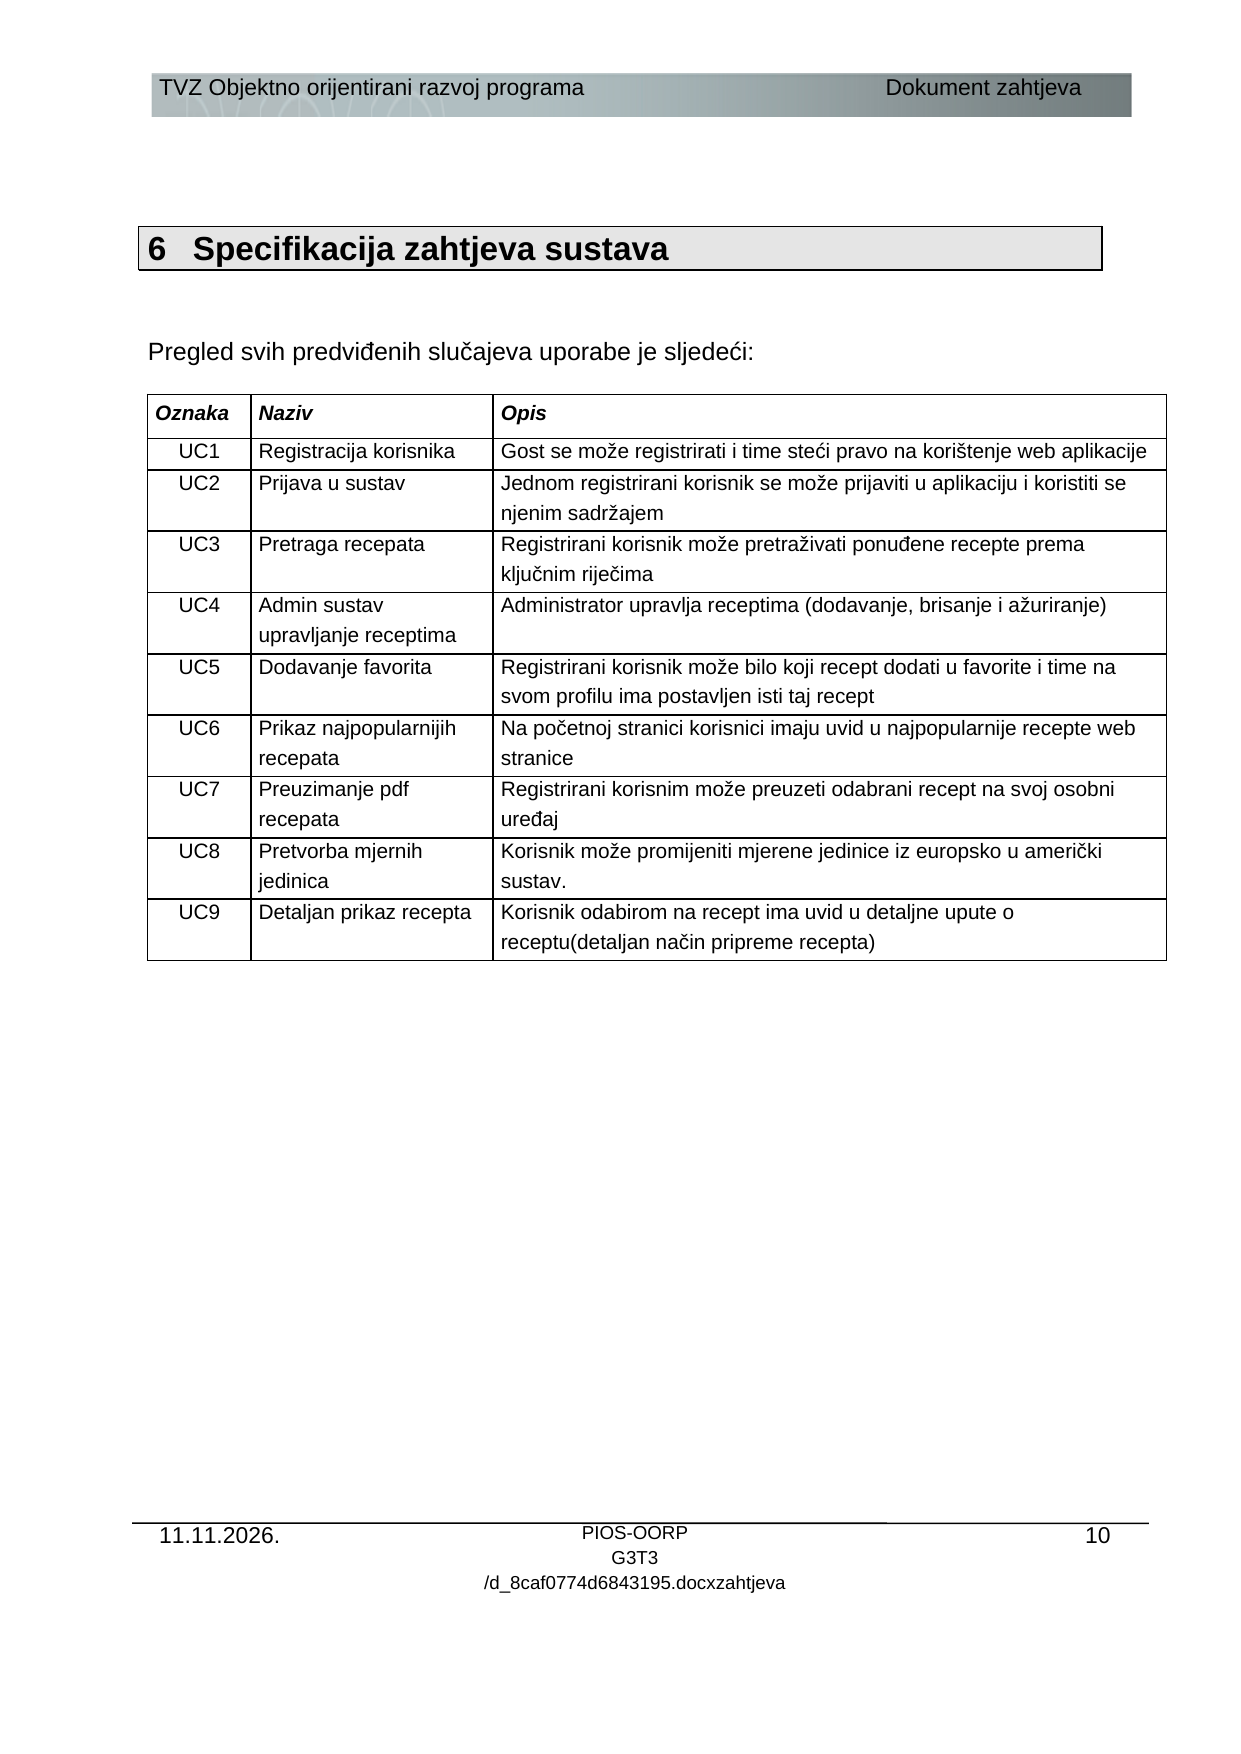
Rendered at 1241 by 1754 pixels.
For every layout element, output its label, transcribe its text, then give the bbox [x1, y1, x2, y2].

table_cell Jednom registrirani korisnik se može prijaviti u aplikaciju i koristiti se njenim sadržajem [494, 471, 1166, 530]
table_cell Pretvorba mjernih jedinica [252, 839, 492, 898]
table_cell Detaljan prikaz recepta [252, 900, 492, 960]
table_cell Dodavanje favorita [252, 655, 492, 714]
table_cell Pretraga recepata [252, 532, 492, 592]
table_cell UC8 [148, 839, 250, 898]
table_cell UC9 [148, 900, 250, 960]
table_cell Prikaz najpopularnijih recepata [252, 716, 492, 776]
table_cell Preuzimanje pdf recepata [252, 777, 492, 837]
table_cell Admin sustav upravljanje receptima [252, 593, 492, 653]
picture [151, 73, 1132, 117]
table_cell UC4 [148, 593, 250, 653]
table_cell UC2 [148, 471, 250, 530]
table_cell Gost se može registrirati i time steći pravo na korištenje web aplikacije [494, 439, 1166, 469]
table_header Oznaka [148, 395, 250, 437]
table_cell Registrirani korisnim može preuzeti odabrani recept na svoj osobni uređaj [494, 777, 1166, 837]
table_cell Registrirani korisnik može pretraživati ponuđene recepte prema ključnim riječima [494, 532, 1166, 592]
table_cell UC6 [148, 716, 250, 776]
table_cell Administrator upravlja receptima (dodavanje, brisanje i ažuriranje) [494, 593, 1166, 653]
subtitle Specifikacija zahtjeva sustava [139, 227, 1101, 269]
table_cell UC7 [148, 777, 250, 837]
table_cell Registrirani korisnik može bilo koji recept dodati u favorite i time na svom profilu ima postavljen isti taj recept [494, 655, 1166, 714]
table_cell UC3 [148, 532, 250, 592]
table_header Opis [494, 395, 1166, 437]
table_cell UC1 [148, 439, 250, 469]
table_header Naziv [252, 395, 492, 437]
table_cell UC5 [148, 655, 250, 714]
table_cell Na početnoj stranici korisnici imaju uvid u najpopularnije recepte web stranice [494, 716, 1166, 776]
table_cell Korisnik odabirom na recept ima uvid u detaljne upute o receptu(detaljan način pripreme recepta) [494, 900, 1166, 960]
table_cell Prijava u sustav [252, 471, 492, 530]
table_cell Registracija korisnika [252, 439, 492, 469]
table_cell Korisnik može promijeniti mjerene jedinice iz europsko u američki sustav. [494, 839, 1166, 898]
text Pregled svih predviđenih slučajeva uporabe je sljedeći: [148, 337, 1093, 365]
